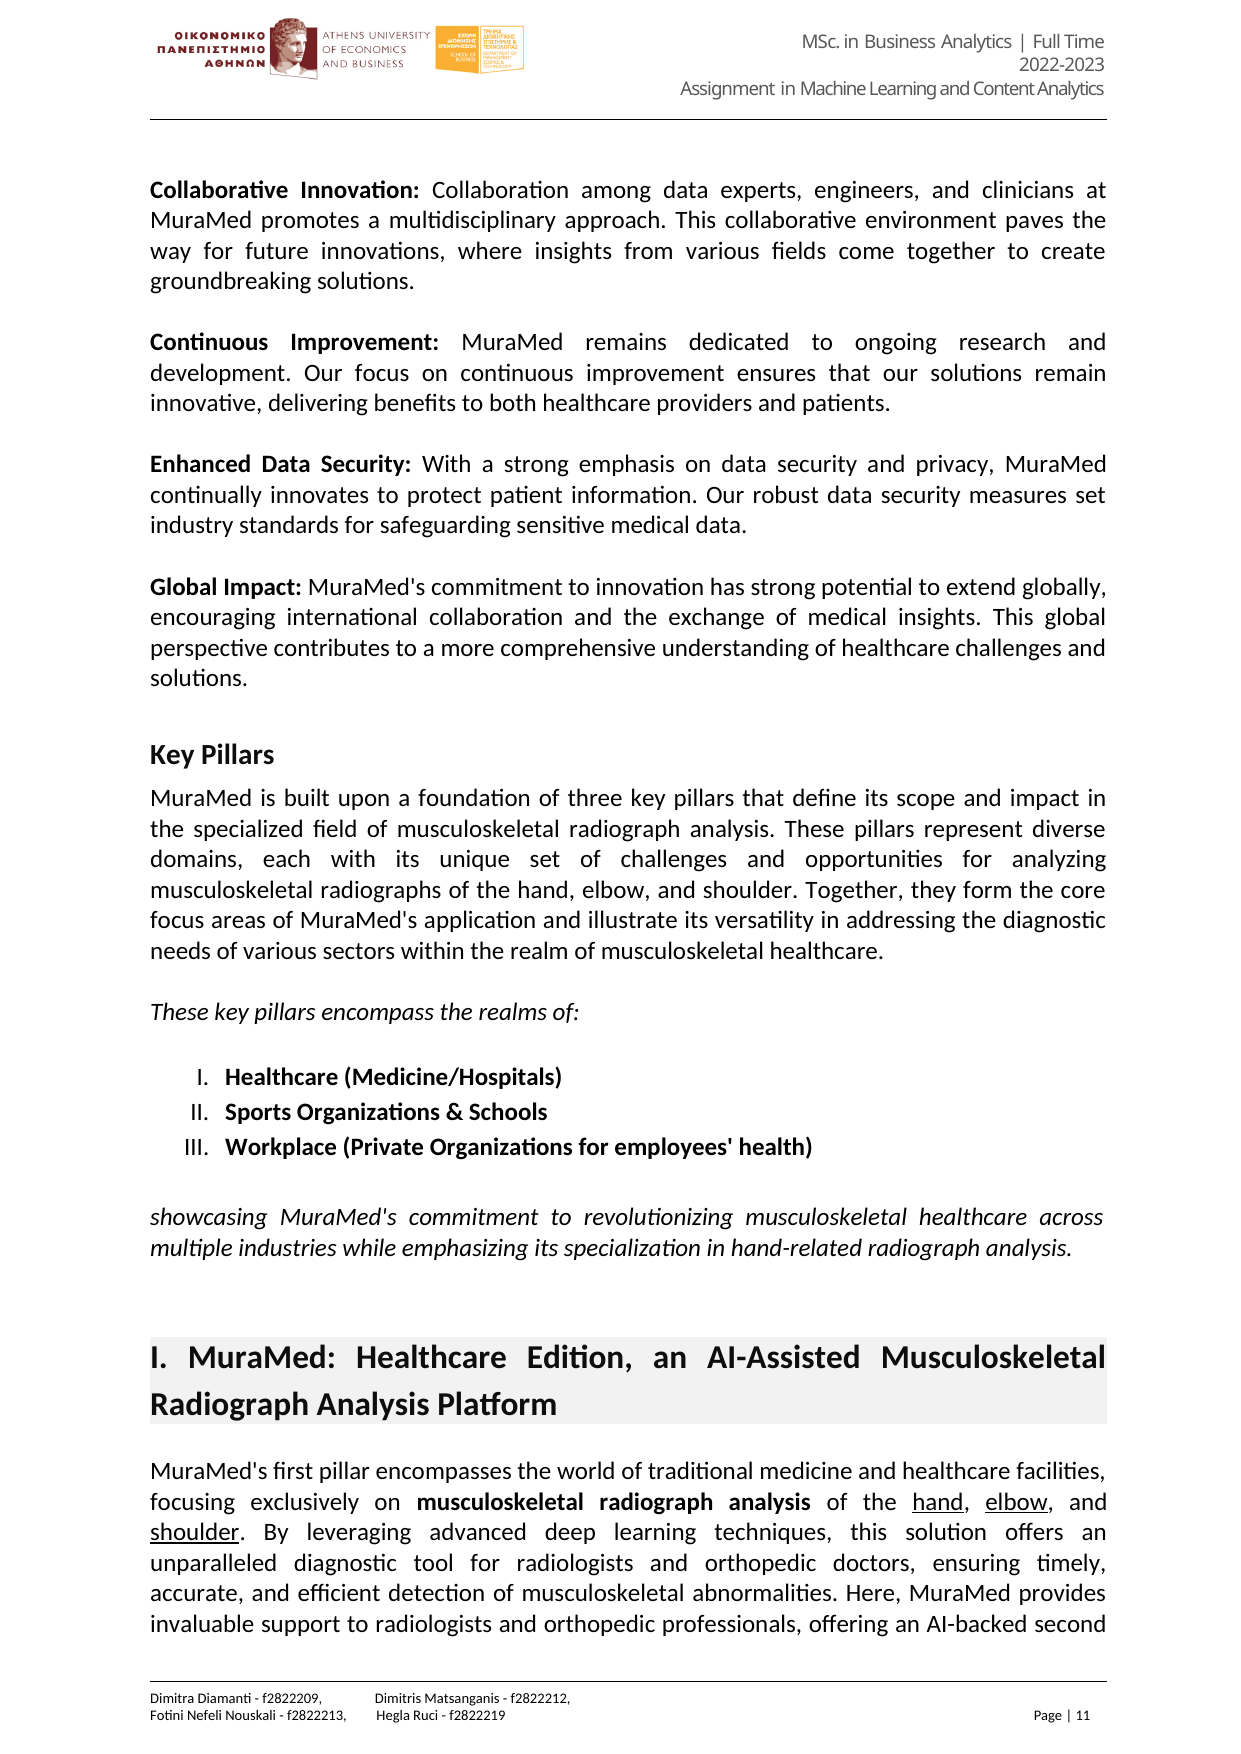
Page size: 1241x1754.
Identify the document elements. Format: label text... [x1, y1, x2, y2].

picture [151, 17, 526, 82]
text showcasing MuraMed's commitment to revolutionizing musculoskeletal healthcare across multiple industries while emphasizing its specialization in hand-related radiograph analysis. [150, 1201, 1107, 1262]
subtitle Key Pillars [150, 736, 1095, 772]
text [150, 1455, 1107, 1638]
text Global Impact: MuraMed's commitment to innovation has strong potential to extend globally, encouraging international collaboration and the exchange of medical insights. This global perspective contributes to a more comprehensive understanding of healthcare challenges and solutions. [150, 571, 1107, 693]
list Healthcare (Medicine/Hospitals) [209, 1061, 1107, 1092]
list Sports Organizations & Schools [209, 1096, 1107, 1127]
text Collaborative Innovation: Collaboration among data experts, engineers, and clinicians at MuraMed promotes a multidisciplinary approach. This collaborative environment paves the way for future innovations, where insights from various fields come together to create groundbreaking solutions. [150, 174, 1107, 296]
text Enhanced Data Security: With a strong emphasis on data security and privacy, MuraMed continually innovates to protect patient information. Our robust data security measures set industry standards for safeguarding sensitive medical data. [150, 448, 1107, 540]
text These key pillars encompass the realms of: [150, 996, 1107, 1026]
text Continuous Improvement: MuraMed remains dedicated to ongoing research and development. Our focus on continuous improvement ensures that our solutions remain innovative, delivering benefits to both healthcare providers and patients. [150, 326, 1107, 418]
list Workplace (Private Organizations for employees' health) [209, 1131, 1107, 1162]
text MuraMed is built upon a foundation of three key pillars that define its scope and impact in the specialized field of musculoskeletal radiograph analysis. These pillars represent diverse domains, each with its unique set of challenges and opportunities for analyzing musculoskeletal radiographs of the hand, elbow, and shoulder. Together, they form the core focus areas of MuraMed's application and illustrate its versatility in addressing the diagnostic needs of various sectors within the realm of musculoskeletal healthcare. [150, 782, 1107, 965]
subtitle I. MuraMed: Healthcare Edition, an AI-Assisted Musculoskeletal Radiograph Analysis Platform [150, 1337, 1107, 1424]
